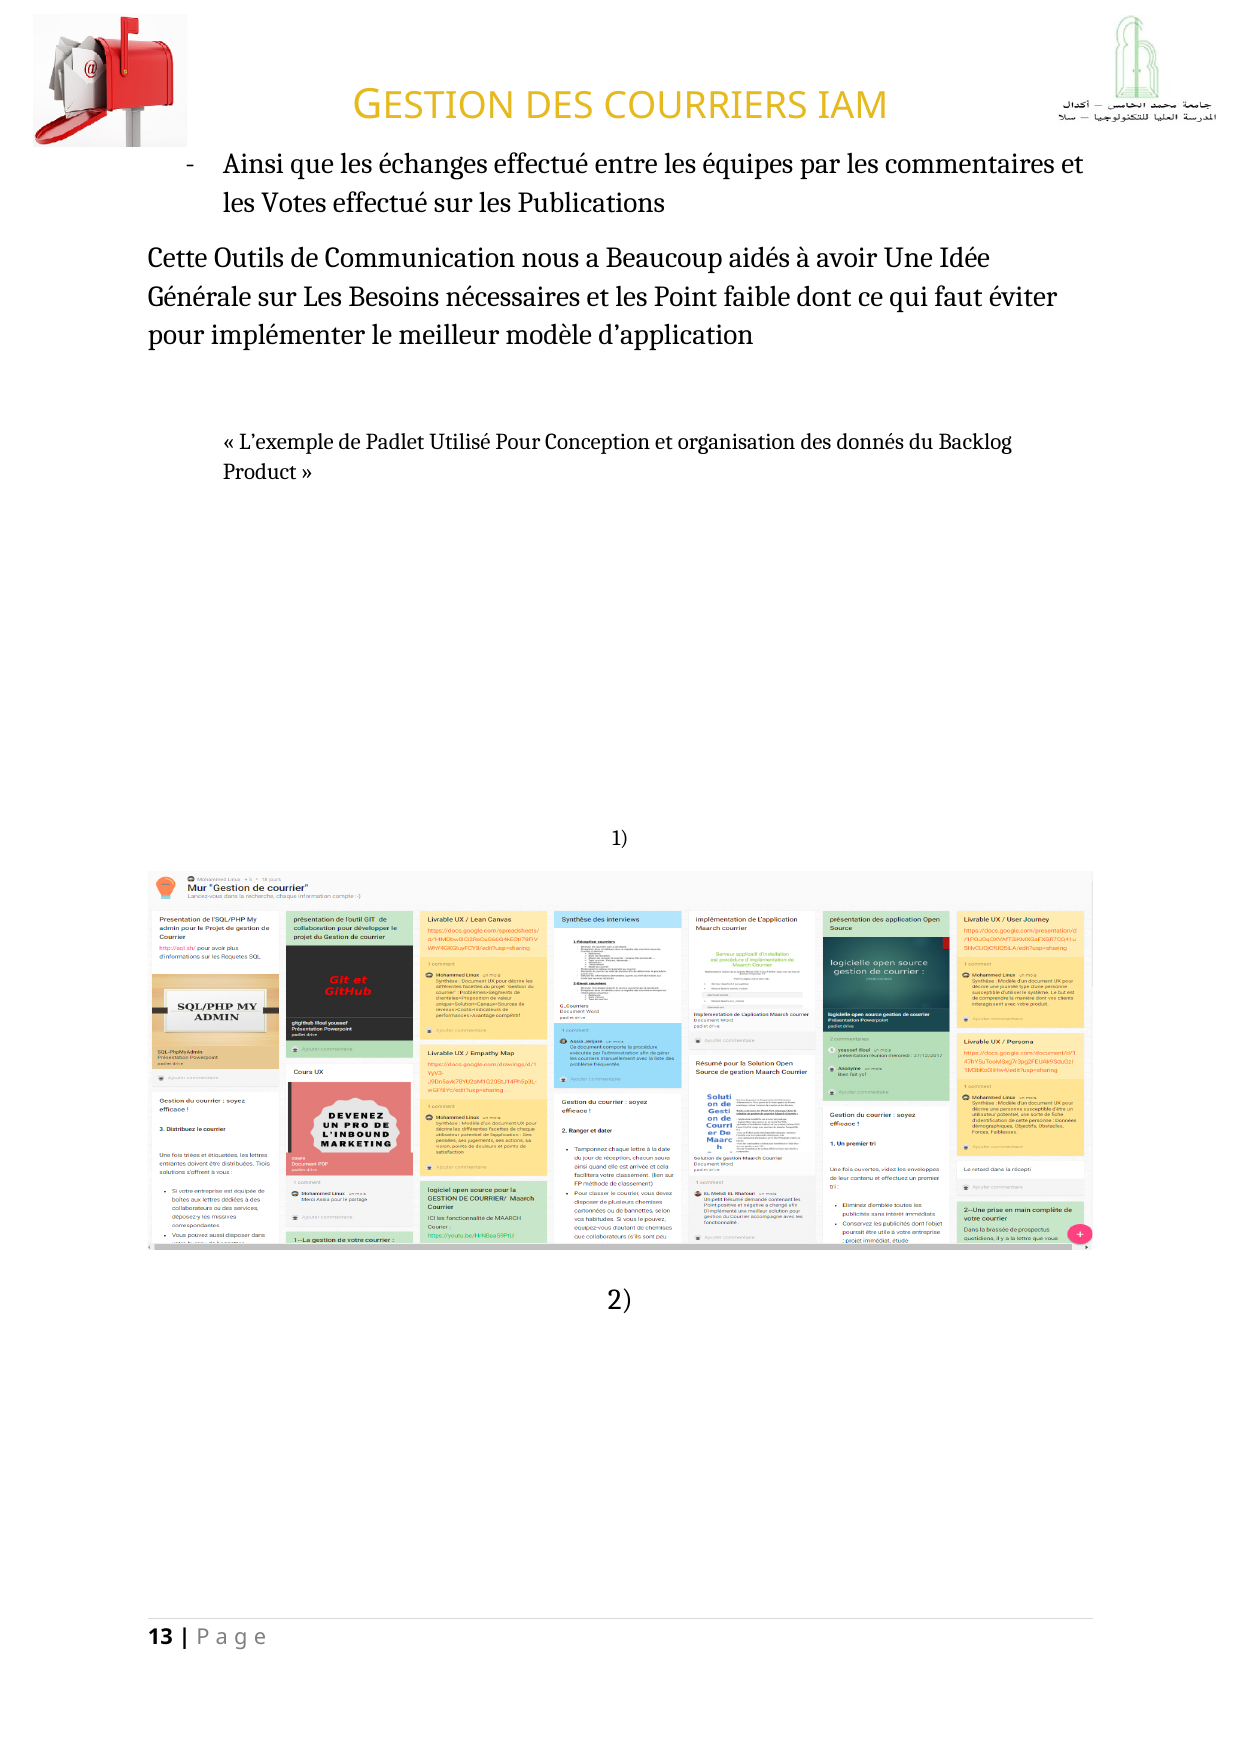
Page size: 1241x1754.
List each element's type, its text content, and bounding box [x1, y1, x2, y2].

picture [1057, 15, 1218, 124]
text 1) [148, 825, 1093, 851]
text 2) [148, 1283, 1093, 1316]
text Cette Outils de Communication nous a Beaucoup aidés à avoir Une Idée Générale sur Les Besoins nécessaires et les Point faible dont ce qui faut éviter pour implémenter le meilleur modèle d’application [148, 241, 1093, 352]
picture [147, 871, 1093, 1250]
picture [33, 14, 188, 147]
list « L’exemple de Padlet Utilisé Pour Conception et organisation des donnés du Backlog Product » [223, 429, 1093, 485]
list Ainsi que les échanges effectué entre les équipes par les commentaires et les Votes effectué sur les Publications [185, 148, 1093, 220]
